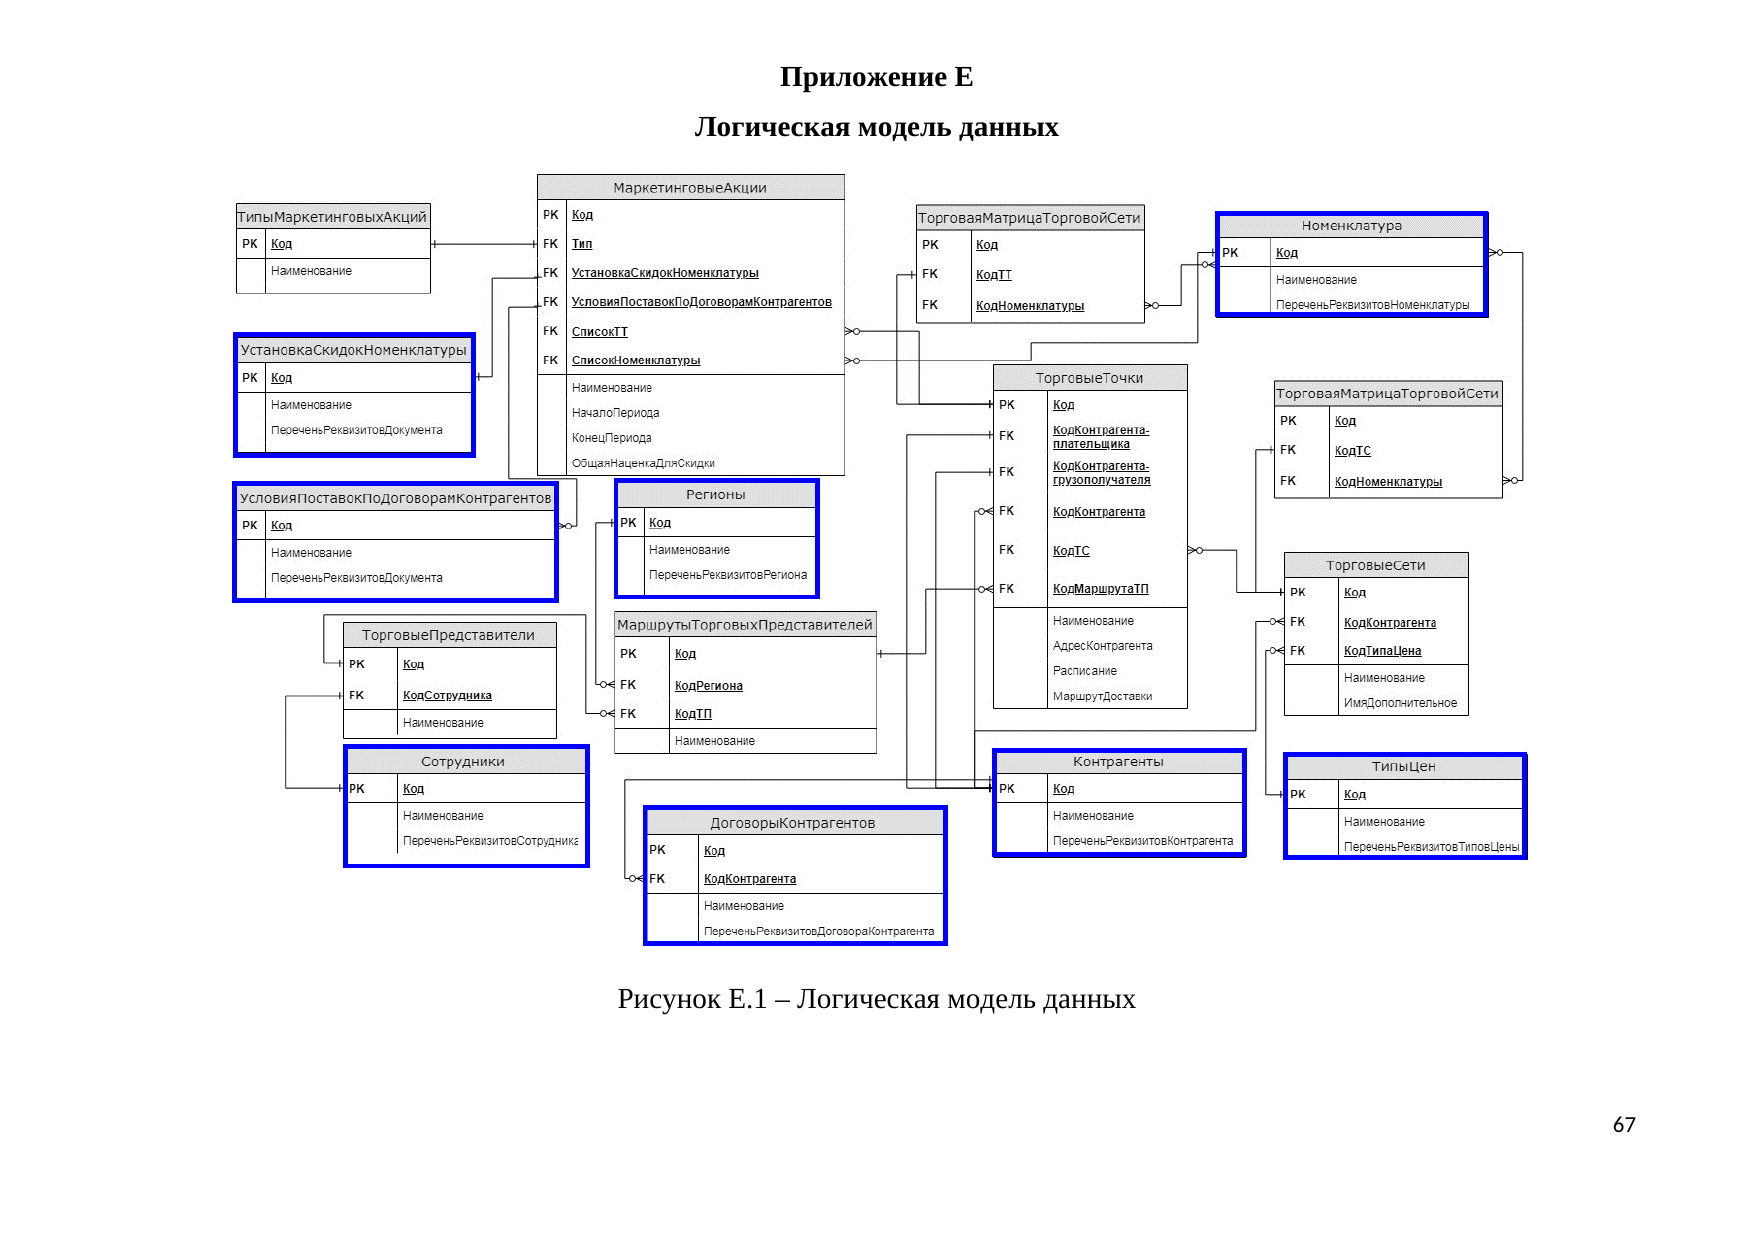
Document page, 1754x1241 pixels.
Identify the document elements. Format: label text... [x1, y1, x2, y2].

text Рисунок Е.1 – Логическая модель данных [118, 981, 1636, 1014]
text Приложение Е [118, 59, 1636, 93]
picture [221, 159, 1533, 965]
text Логическая модель данных [118, 109, 1636, 143]
